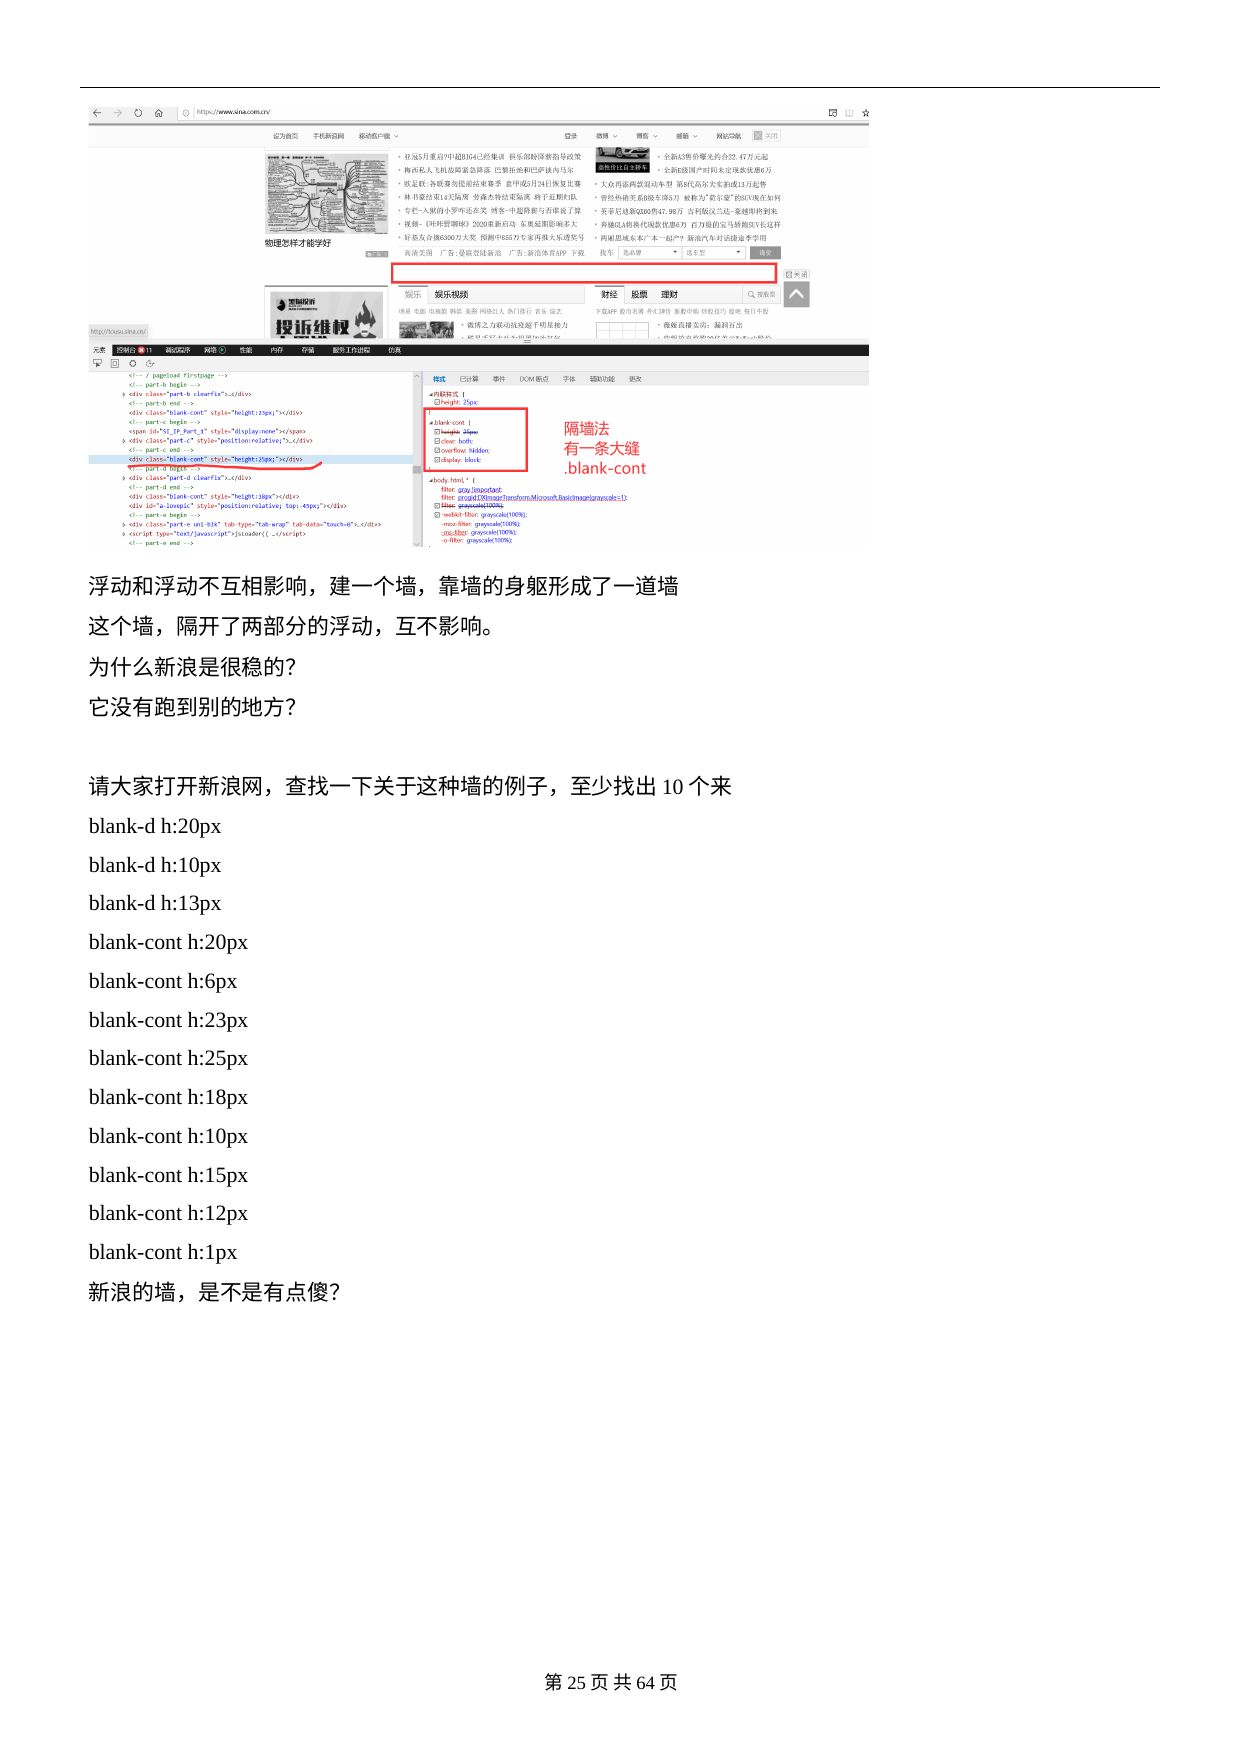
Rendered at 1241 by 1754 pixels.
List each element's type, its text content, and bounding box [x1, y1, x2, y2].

text 浮动和浮动不互相影响，建一个墙，靠墙的身躯形成了一道墙 [88, 568, 1152, 601]
text blank-cont h:25px [88, 1042, 1152, 1074]
text 这个墙，隔开了两部分的浮动，互不影响。 [88, 609, 1152, 641]
picture [88, 107, 869, 547]
text blank-cont h:6px [88, 964, 1152, 997]
text blank-cont h:15px [88, 1158, 1152, 1190]
text blank-d h:13px [88, 887, 1152, 919]
text blank-cont h:20px [88, 925, 1152, 958]
text 为什么新浪是很稳的？ [88, 649, 1152, 682]
text blank-cont h:10px [88, 1119, 1152, 1152]
text blank-d h:20px [88, 809, 1152, 842]
text blank-d h:10px [88, 848, 1152, 880]
text 它没有跑到别的地方？ [88, 689, 1152, 722]
text blank-cont h:18px [88, 1080, 1152, 1113]
text blank-cont h:12px [88, 1197, 1152, 1229]
text 请大家打开新浪网，查找一下关于这种墙的例子，至少找出10个来 [88, 769, 1152, 801]
text blank-cont h:23px [88, 1003, 1152, 1035]
text blank-cont h:1px [88, 1235, 1152, 1268]
text 新浪的墙，是不是有点傻？ [88, 1274, 1152, 1307]
